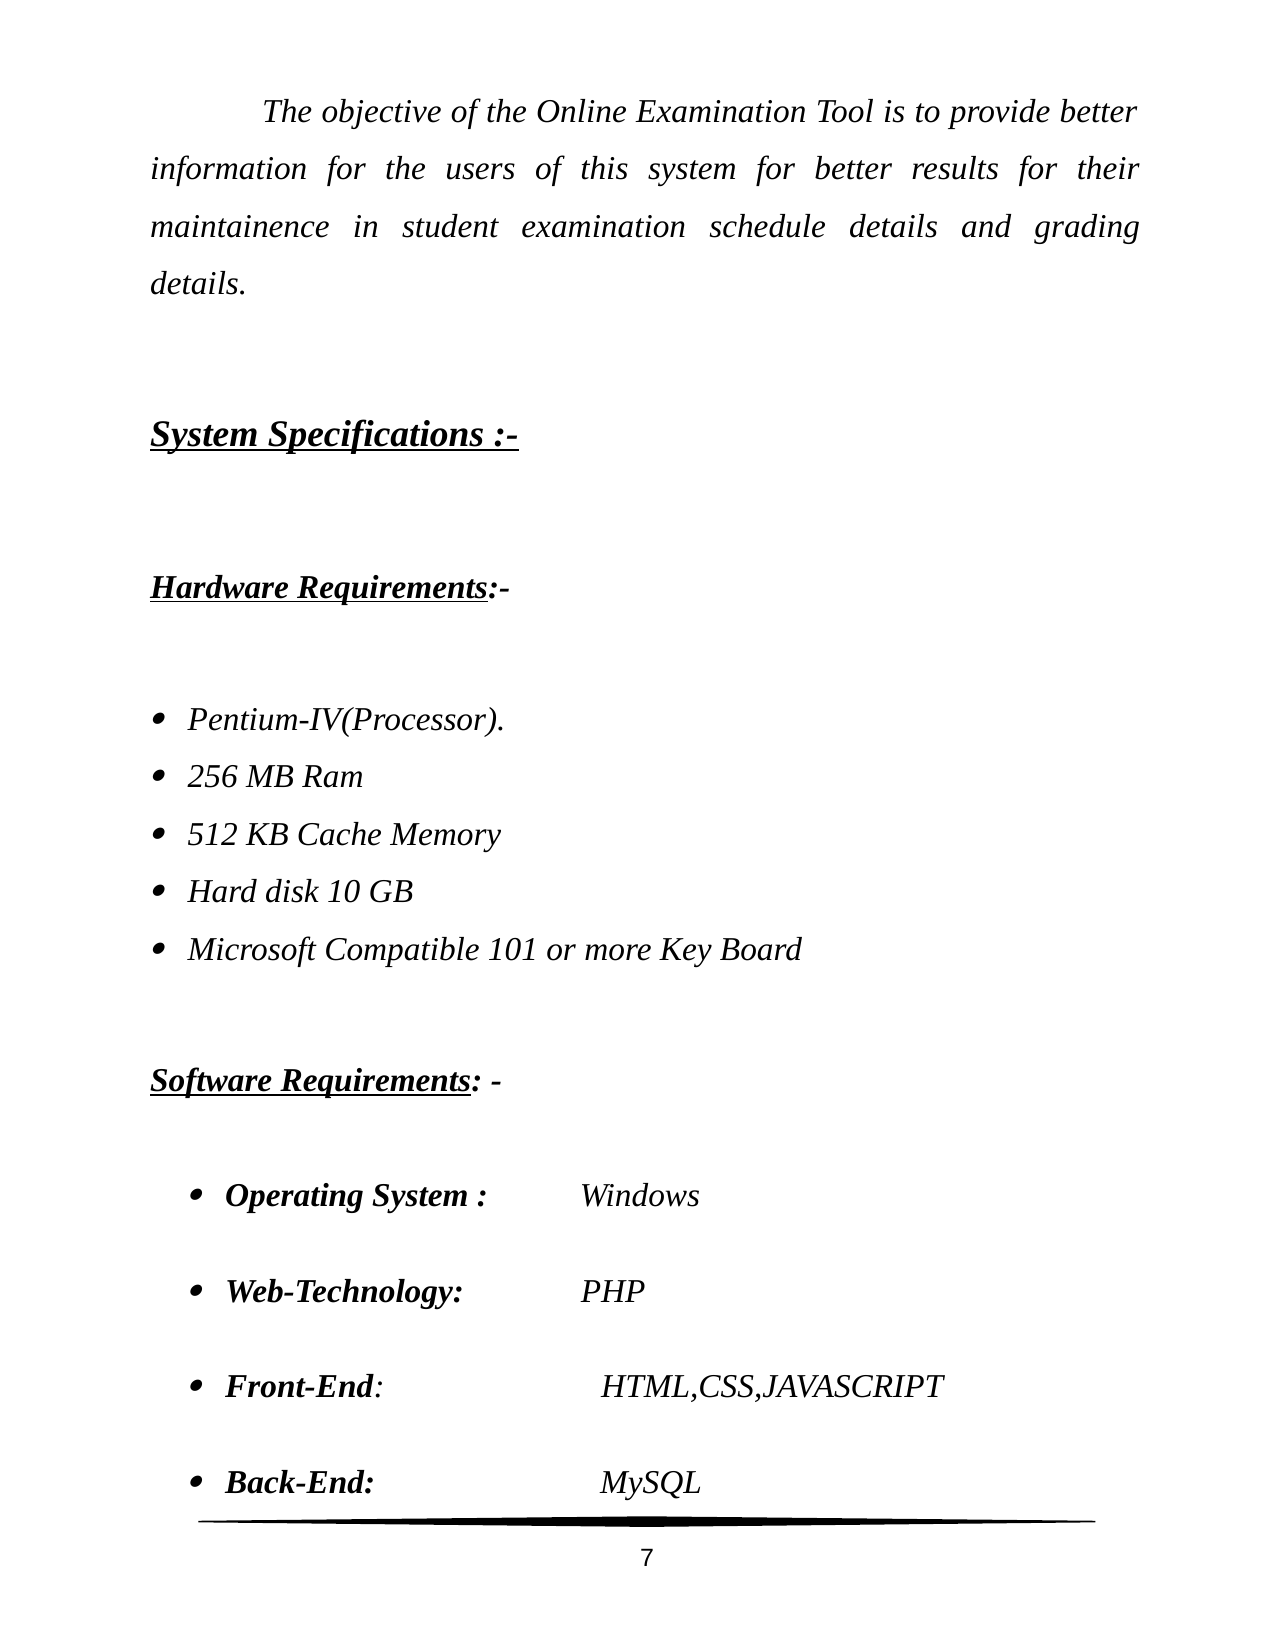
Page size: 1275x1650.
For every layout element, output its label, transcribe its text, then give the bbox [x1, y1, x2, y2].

list Hard disk 10 GB [150, 871, 1144, 910]
list Front-End: HTML,CSS,JAVASCRIPT [187, 1367, 1144, 1405]
list 256 MB Ram [150, 756, 1144, 795]
text System Specifications :- [150, 412, 1144, 455]
text The objective of the Online Examination Tool is to provide better information for the users of this system for better results for their maintainence in student examination schedule details and grading details. [150, 91, 1144, 302]
list Operating System : Windows [187, 1175, 1144, 1214]
text Hardware Requirements:- [150, 567, 1144, 606]
text Software Requirements: - [150, 1061, 1144, 1099]
list 512 KB Cache Memory [150, 814, 1144, 852]
list Web-Technology: PHP [187, 1271, 1144, 1309]
list Pentium-IV(Processor). [150, 699, 1144, 737]
list Microsoft Compatible 101 or more Key Board [150, 929, 1144, 967]
list Back-End: MySQL [187, 1462, 1144, 1501]
